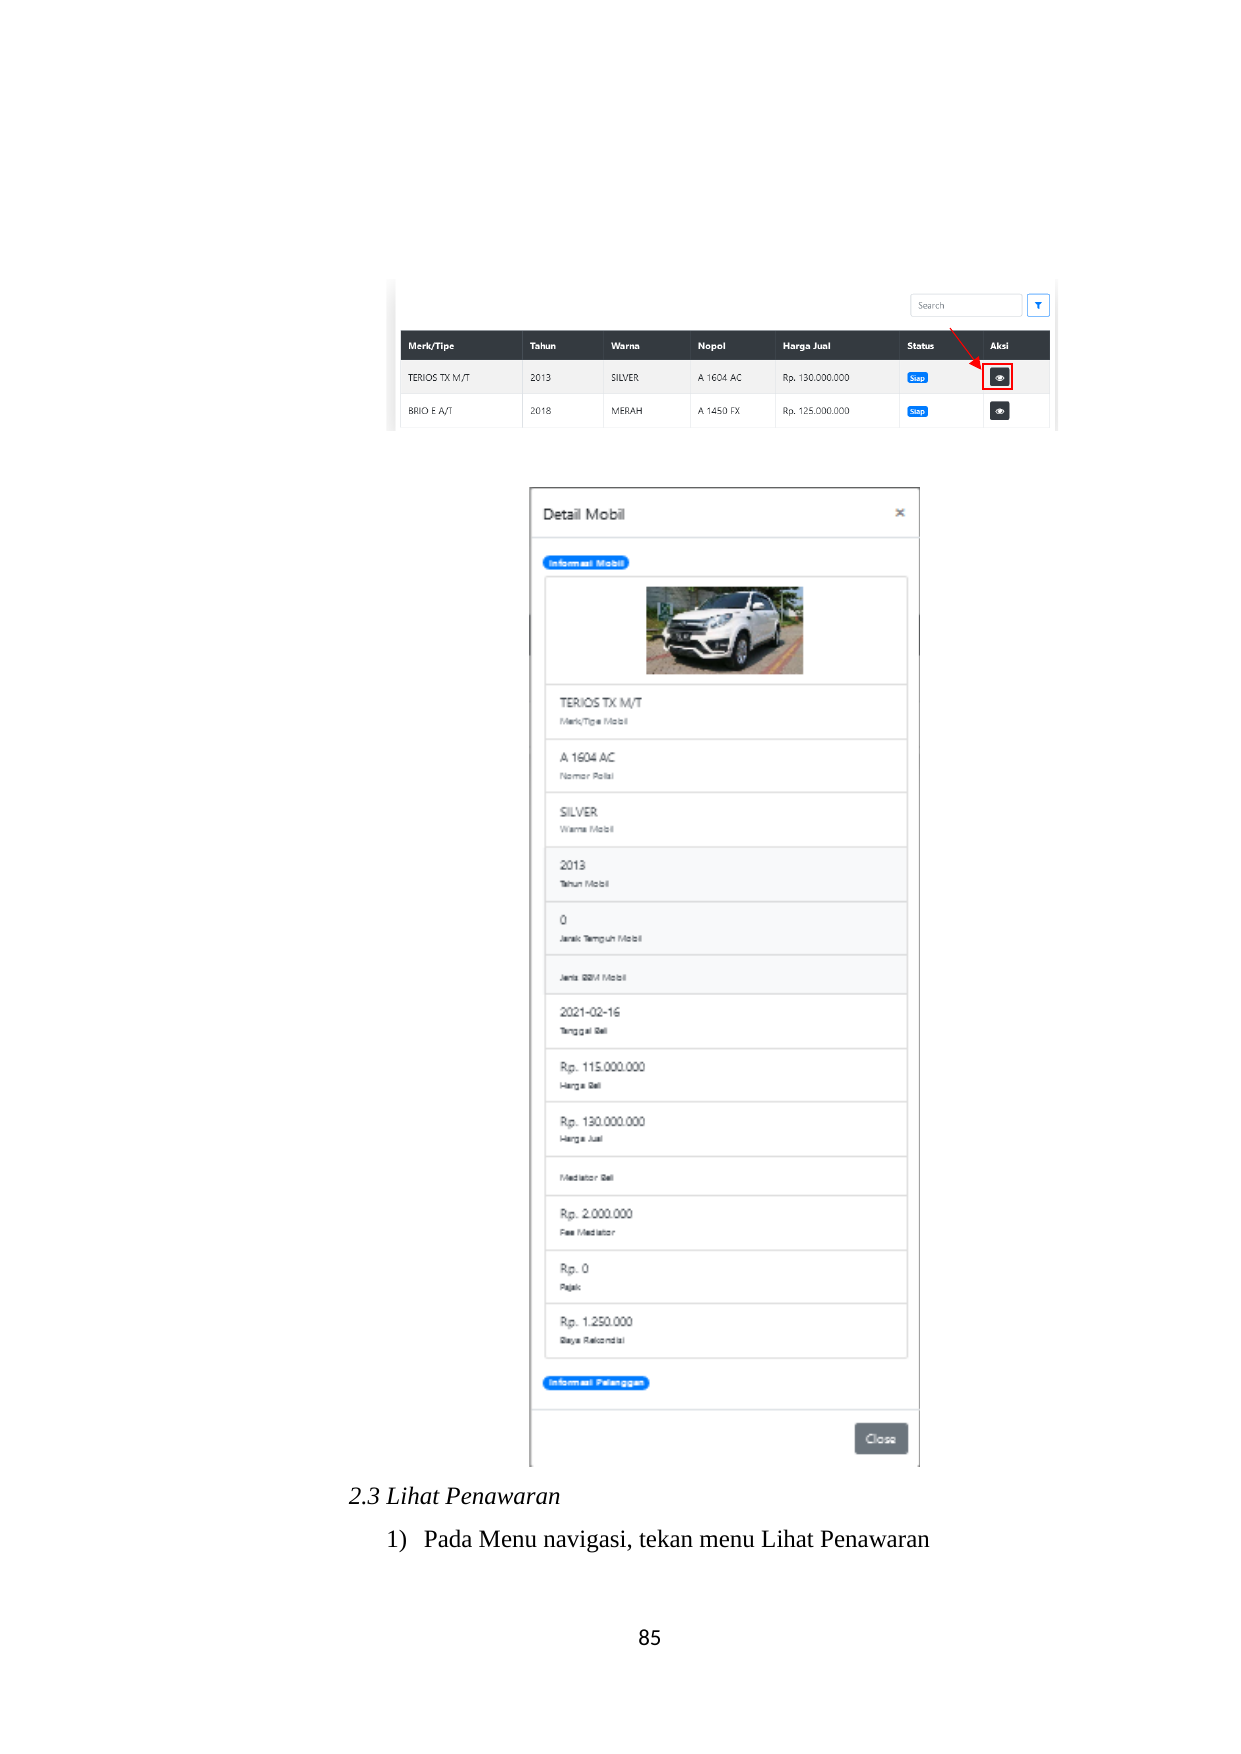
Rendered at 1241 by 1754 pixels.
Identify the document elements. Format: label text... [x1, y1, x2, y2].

list Pada Menu navigasi, tekan menu Lihat Penawaran [386, 1524, 1063, 1553]
picture [386, 279, 1059, 431]
picture [529, 487, 920, 1467]
list 2.3 Lihat Penawaran [349, 1481, 1063, 1510]
